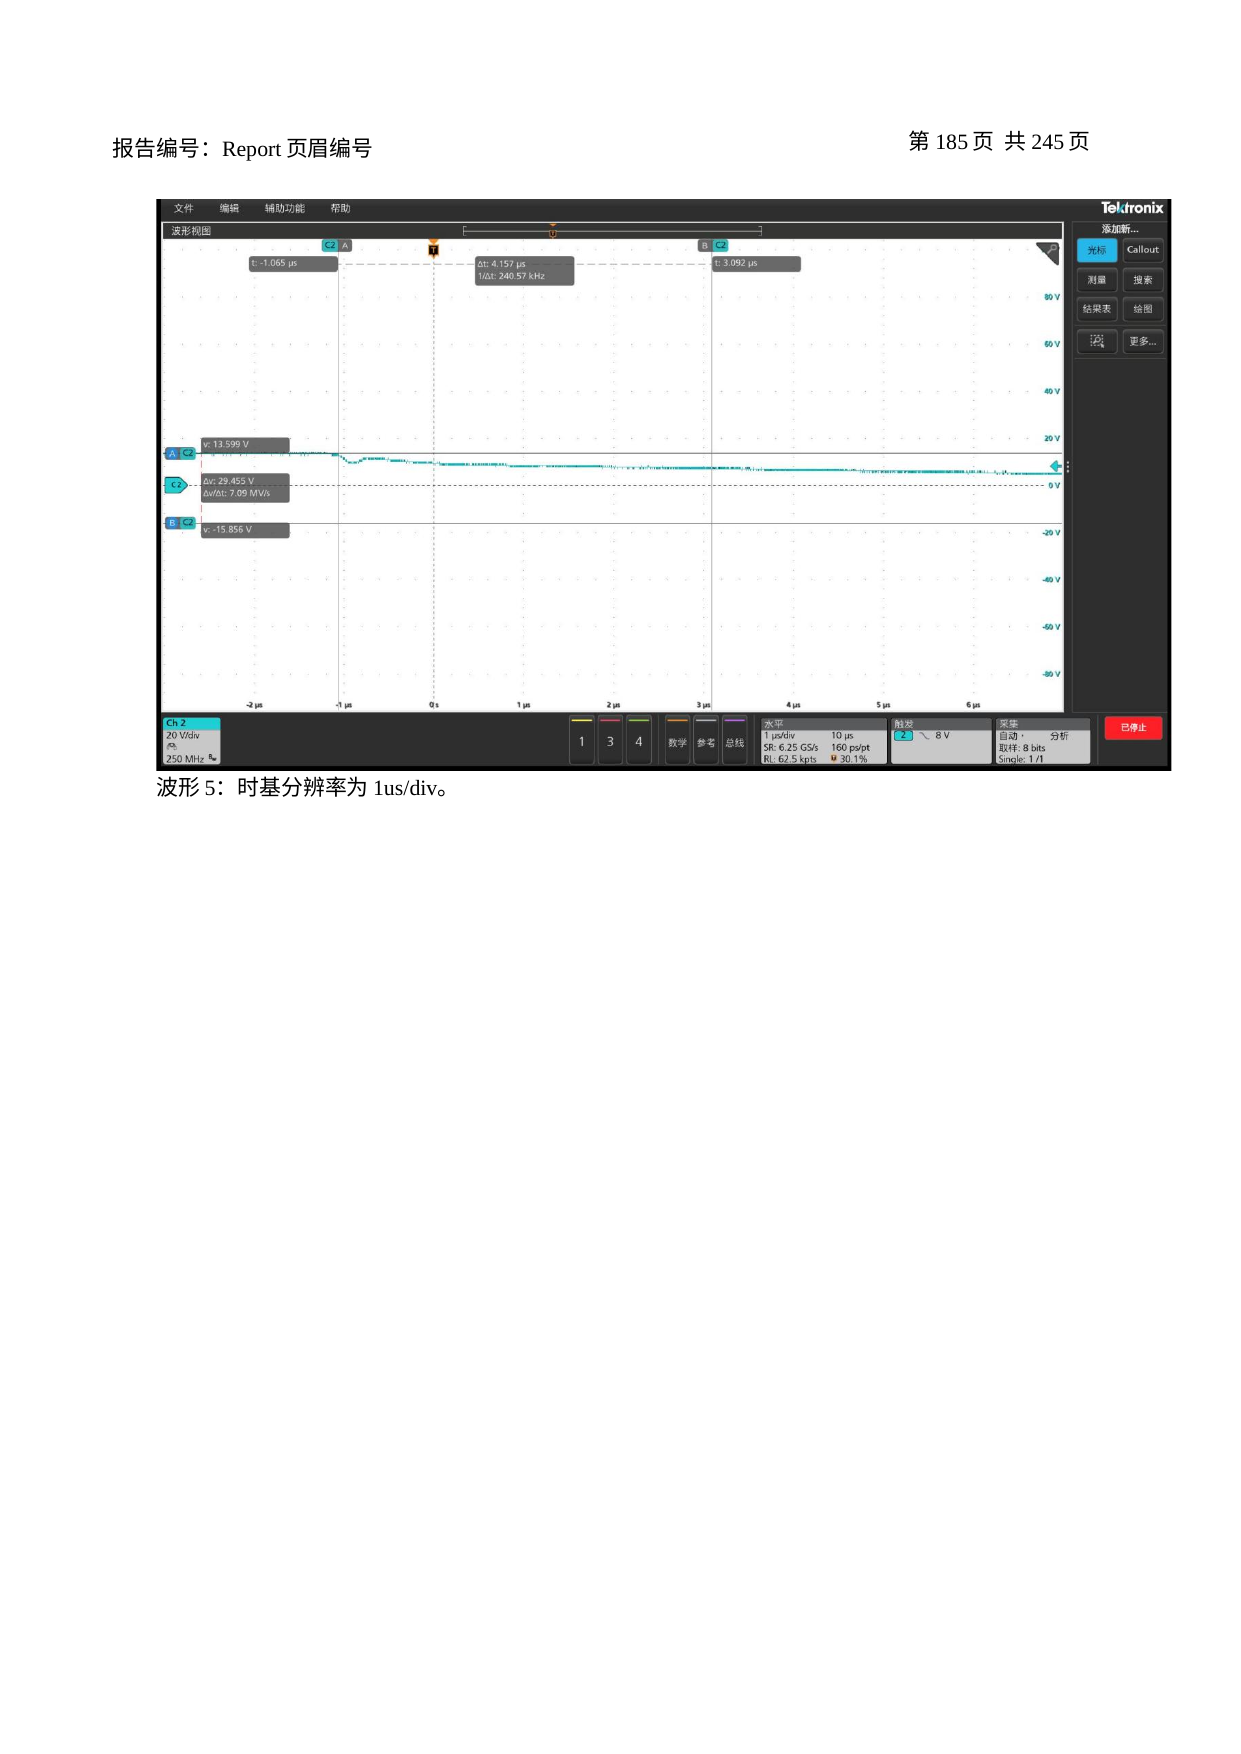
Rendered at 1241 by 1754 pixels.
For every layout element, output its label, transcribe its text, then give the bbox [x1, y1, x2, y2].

list 波形5：时基分辨率为1us/div。 [156, 771, 1128, 802]
picture [156, 199, 1172, 771]
